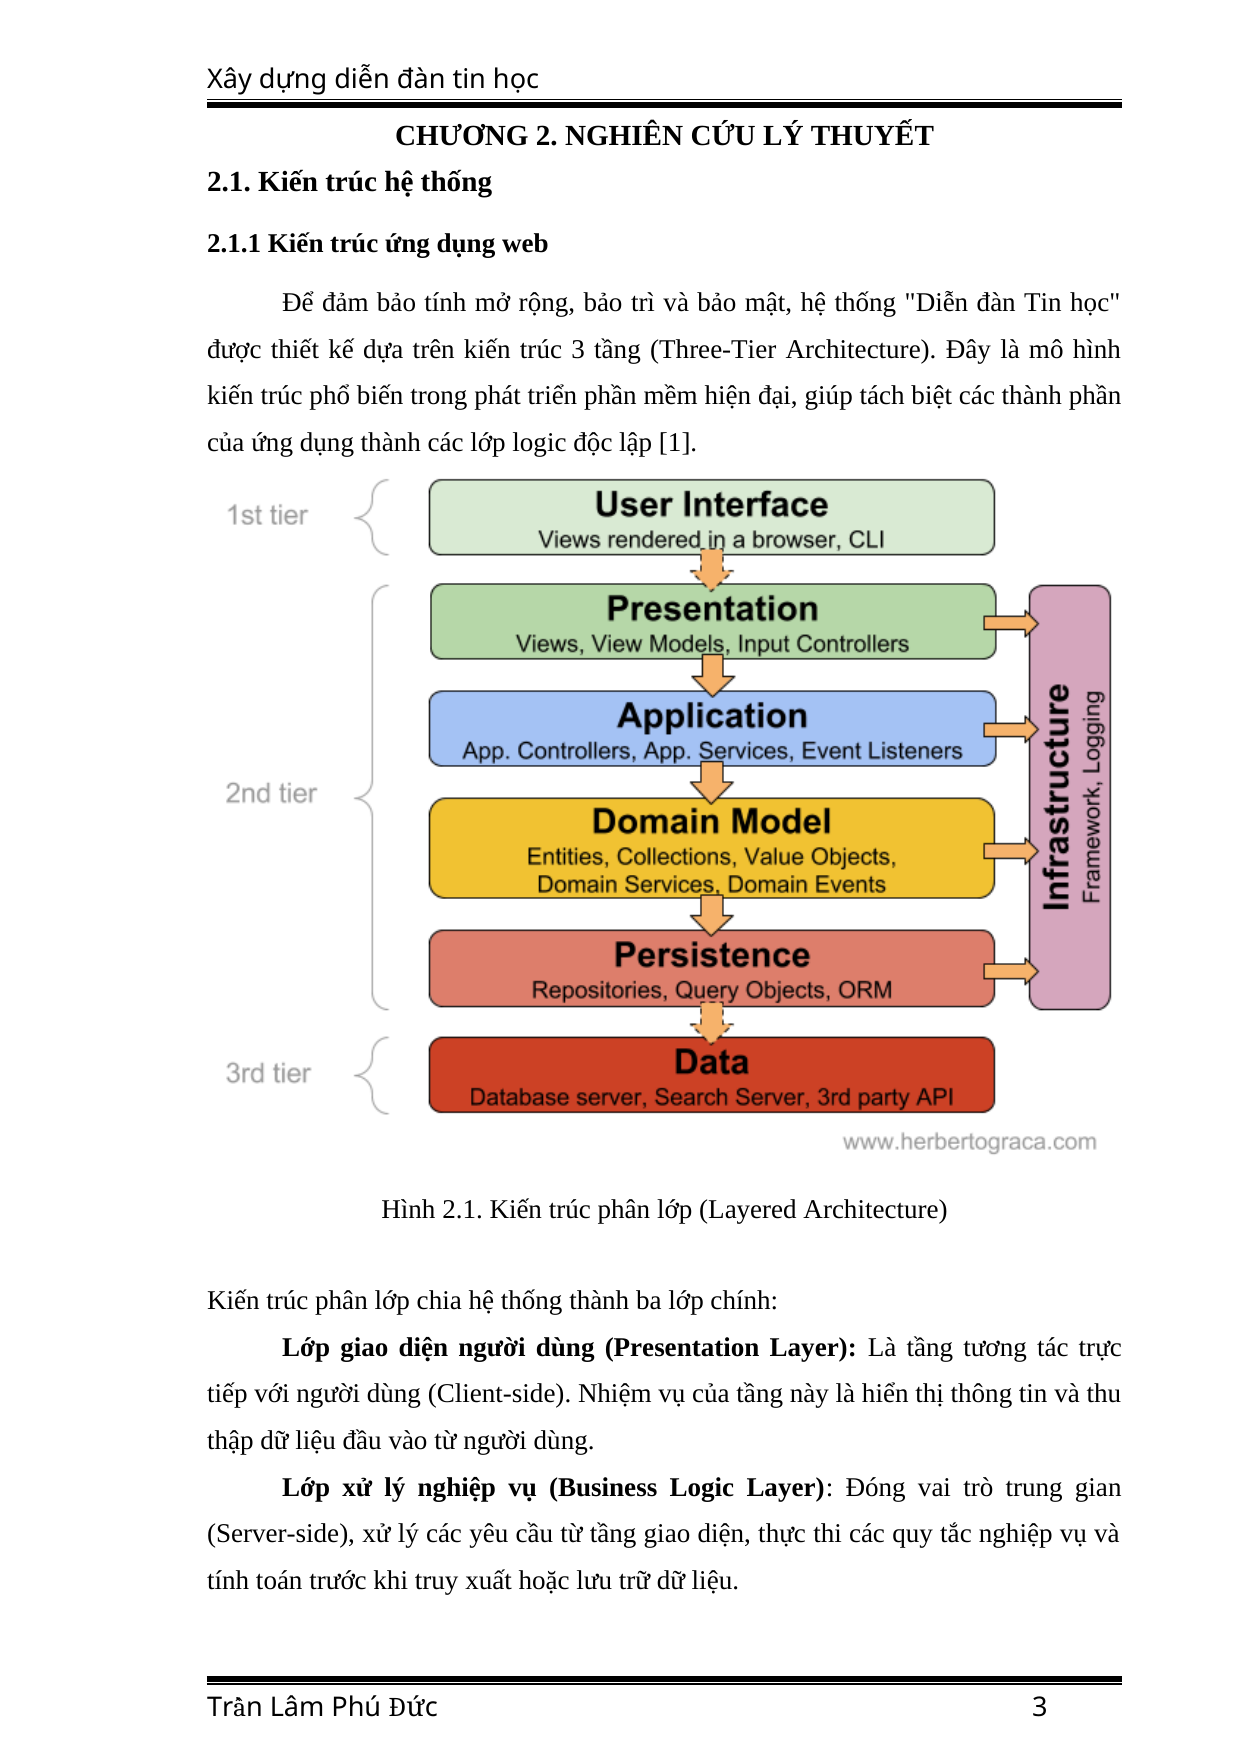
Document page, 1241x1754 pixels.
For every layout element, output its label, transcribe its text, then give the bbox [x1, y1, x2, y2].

subtitle Kiến trúc hệ thống [207, 164, 1122, 198]
picture [206, 472, 1123, 1166]
text Kiến trúc phân lớp chia hệ thống thành ba lớp chính: [207, 1284, 1122, 1315]
text Lớp xử lý nghiệp vụ (Business Logic Layer): Đóng vai trò trung gian (Server-side), xử lý các yêu cầu từ tầng giao diện, thực thi các quy tắc nghiệp vụ và tính toán trước khi truy xuất hoặc lưu trữ dữ liệu. [207, 1471, 1122, 1595]
subtitle NGHIÊN CỨU LÝ THUYẾT [207, 118, 1122, 152]
subtitle Kiến trúc ứng dụng web [207, 227, 1122, 258]
text Lớp giao diện người dùng (Presentation Layer): Là tầng tương tác trực tiếp với người dùng (Client-side). Nhiệm vụ của tầng này là hiển thị thông tin và thu thập dữ liệu đầu vào từ người dùng. [207, 1331, 1122, 1455]
text Để đảm bảo tính mở rộng, bảo trì và bảo mật, hệ thống "Diễn đàn Tin học" được thiết kế dựa trên kiến trúc 3 tầng (Three-Tier Architecture). Đây là mô hình kiến trúc phổ biến trong phát triển phần mềm hiện đại, giúp tách biệt các thành phần của ứng dụng thành các lớp logic độc lập [1]. [207, 286, 1122, 457]
